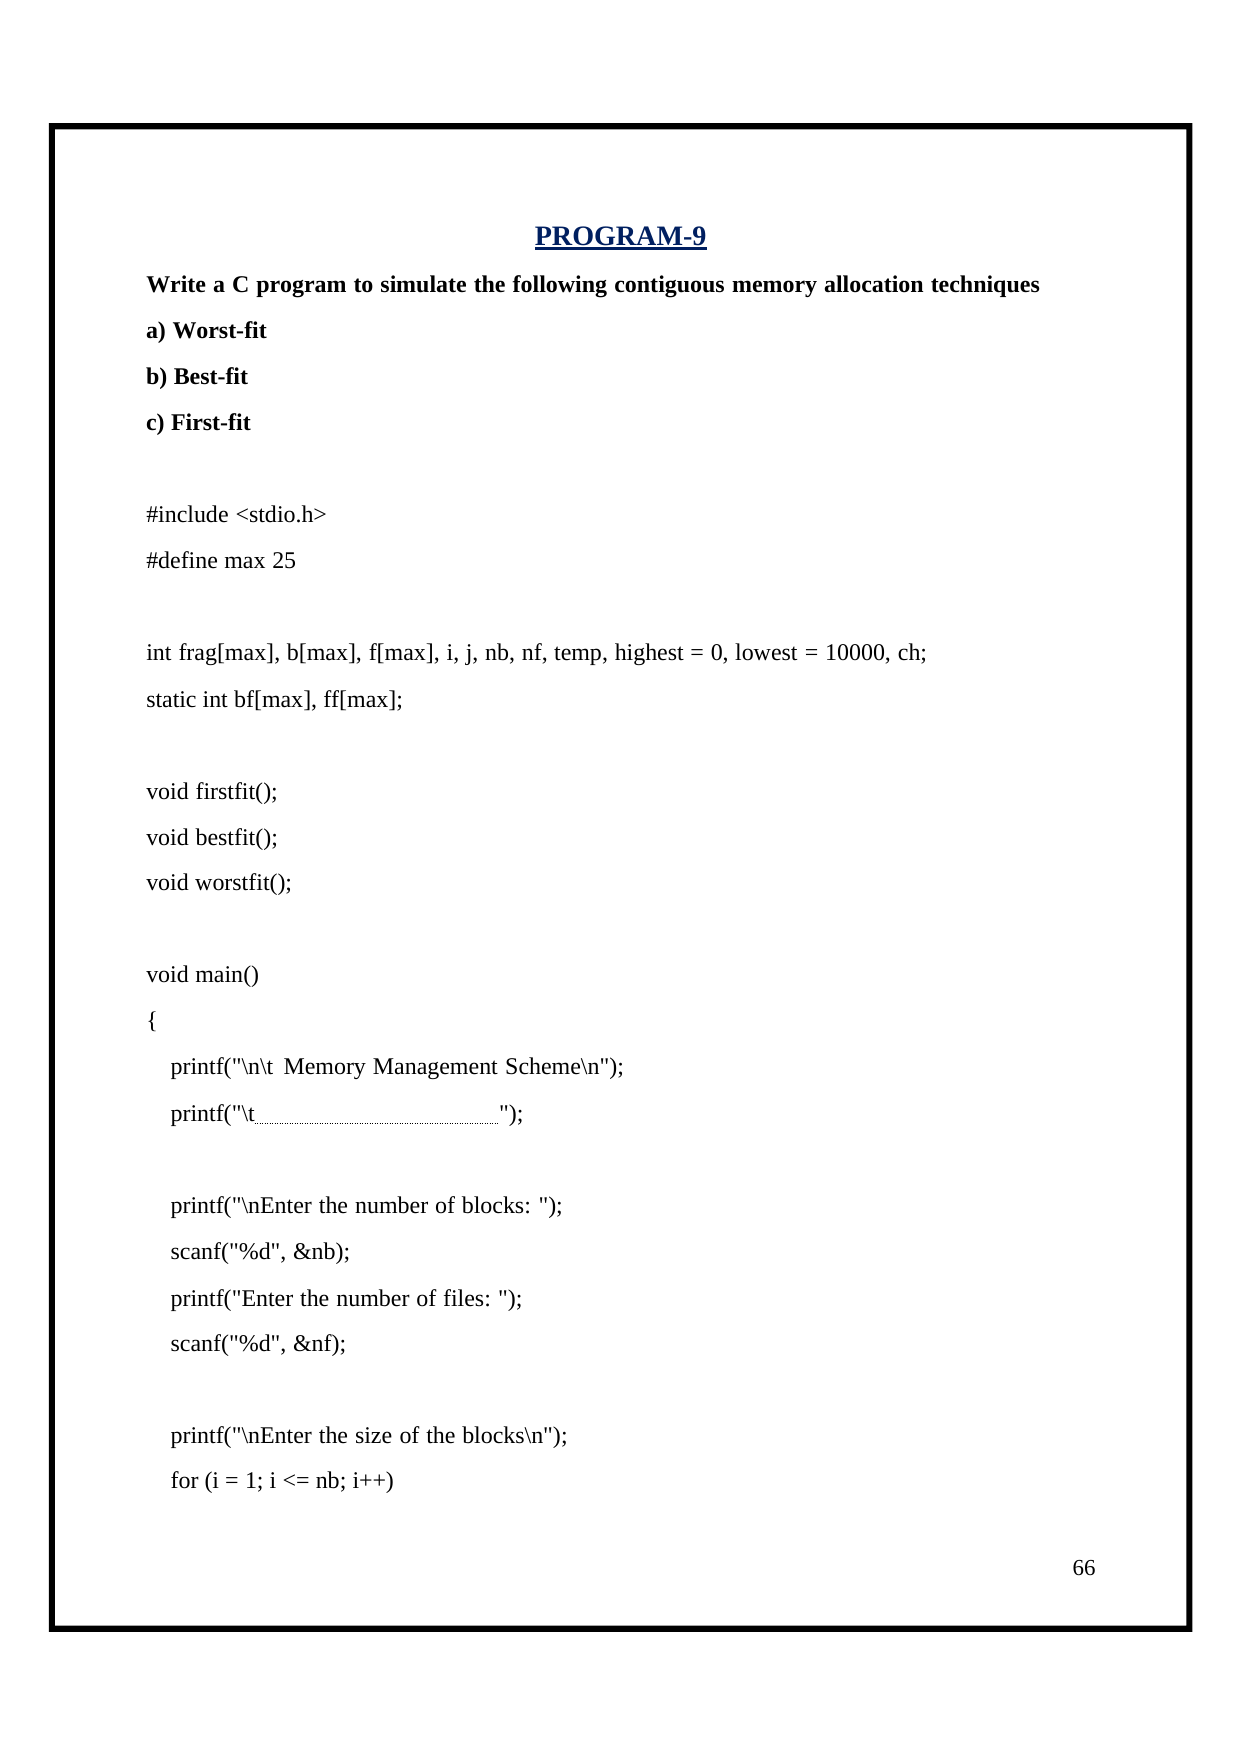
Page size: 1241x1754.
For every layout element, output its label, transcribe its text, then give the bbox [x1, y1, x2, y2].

list Worst-fit [146, 316, 1144, 344]
text { [146, 1006, 1144, 1034]
text int frag[max], b[max], f[max], i, j, nb, nf, temp, highest = 0, lowest = 10000, ch; static int bf[max], ff[max]; [146, 638, 953, 712]
text PROGRAM-9 [185, 219, 1056, 251]
text #include <stdio.h> #define max 25 [146, 500, 367, 574]
text printf("\nEnter the number of blocks: "); scanf("%d", &nb); [170, 1191, 577, 1265]
list First-fit [146, 408, 1144, 436]
text printf("\nEnter the size of the blocks\n"); for (i = 1; i <= nb; i++) [170, 1421, 577, 1494]
text printf("Enter the number of files: "); scanf("%d", &nf); [170, 1283, 524, 1357]
subtitle Write a C program to simulate the following contiguous memory allocation techniques [146, 270, 1144, 298]
text printf("\n\t Memory Management Scheme\n"); printf("\t "); [170, 1052, 631, 1126]
subtitle Best-fit [146, 362, 1144, 390]
text void main() [146, 960, 1144, 988]
text void firstfit(); void bestfit(); void worstfit(); [146, 777, 313, 896]
